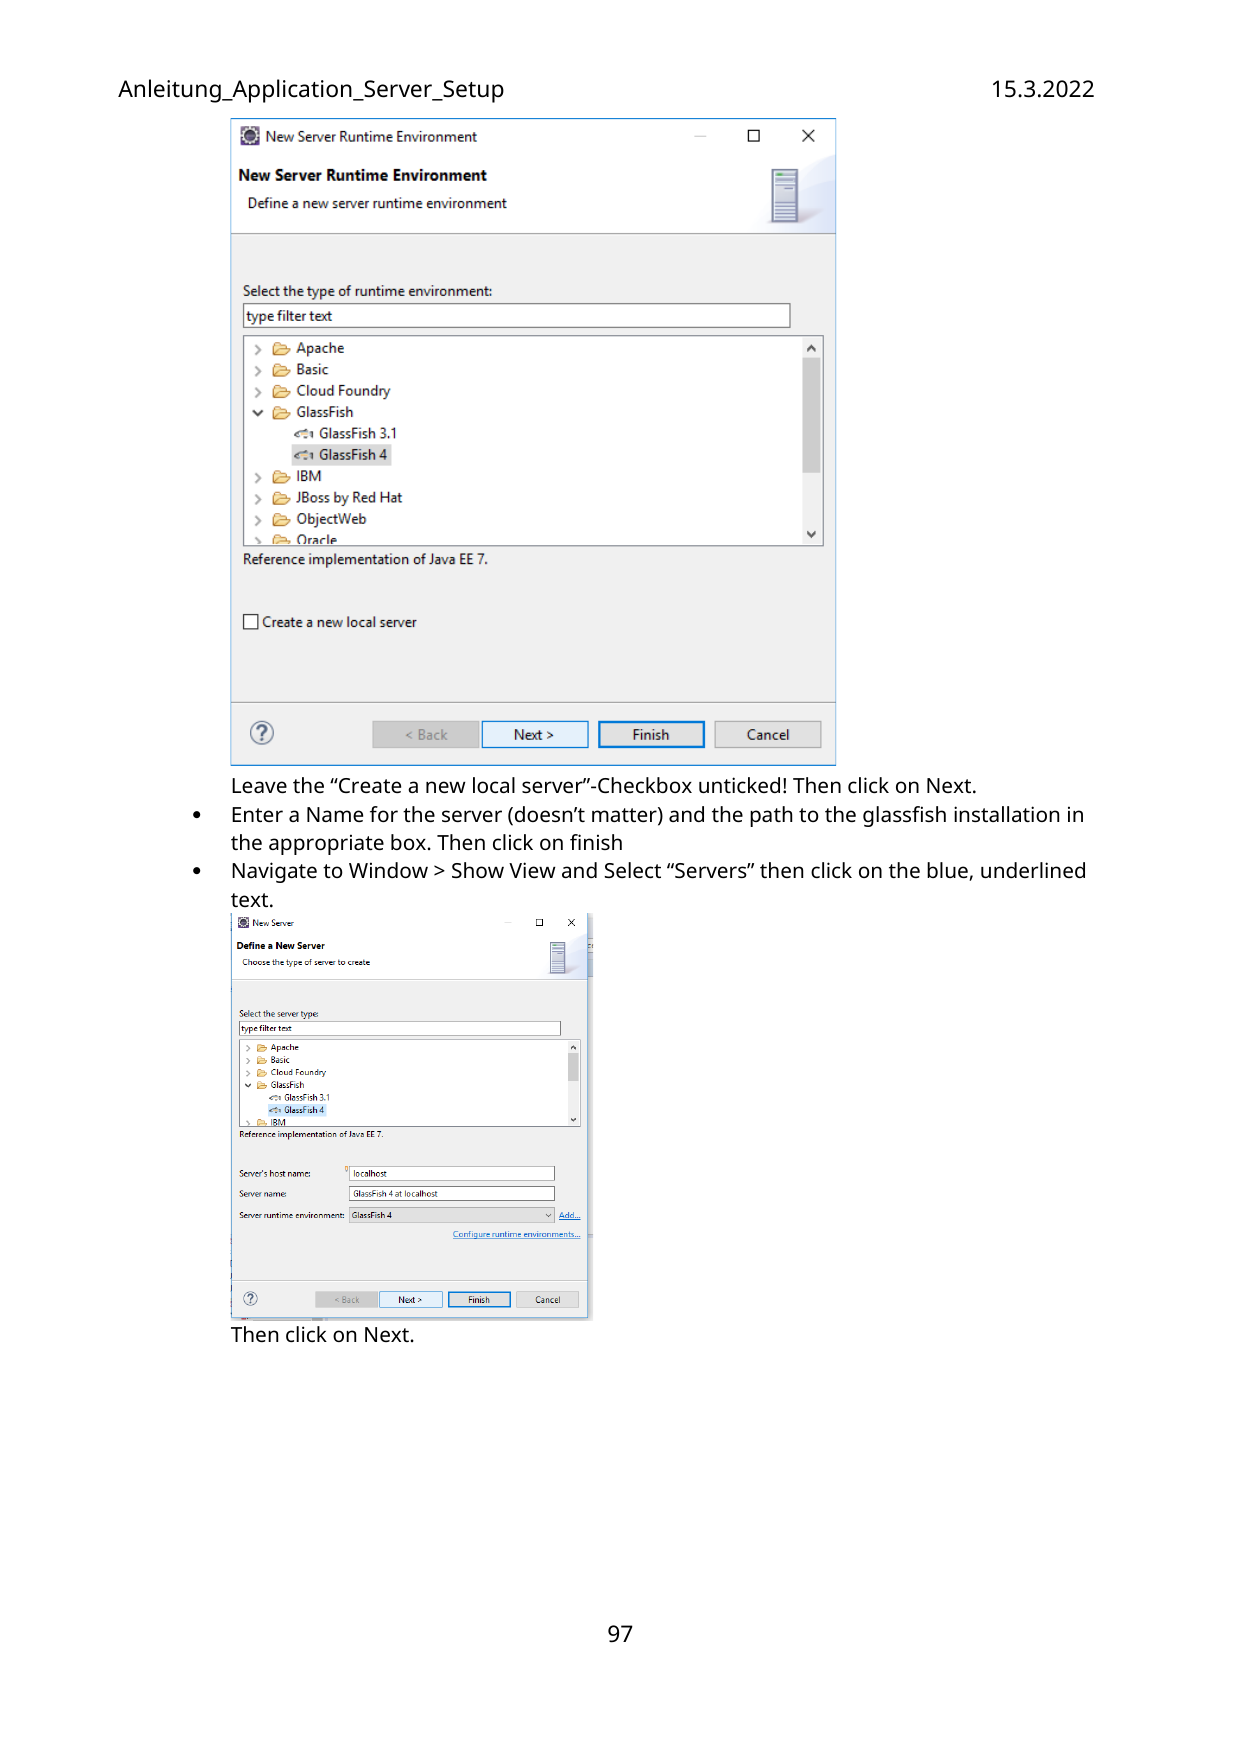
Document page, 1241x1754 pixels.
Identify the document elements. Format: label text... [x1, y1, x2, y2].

picture [230, 118, 837, 766]
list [193, 118, 1122, 800]
picture [230, 913, 594, 1321]
list Enter a Name for the server (doesn’t matter) and the path to the glassfish installation in the appropriate box. Then click on finish [193, 800, 1122, 857]
